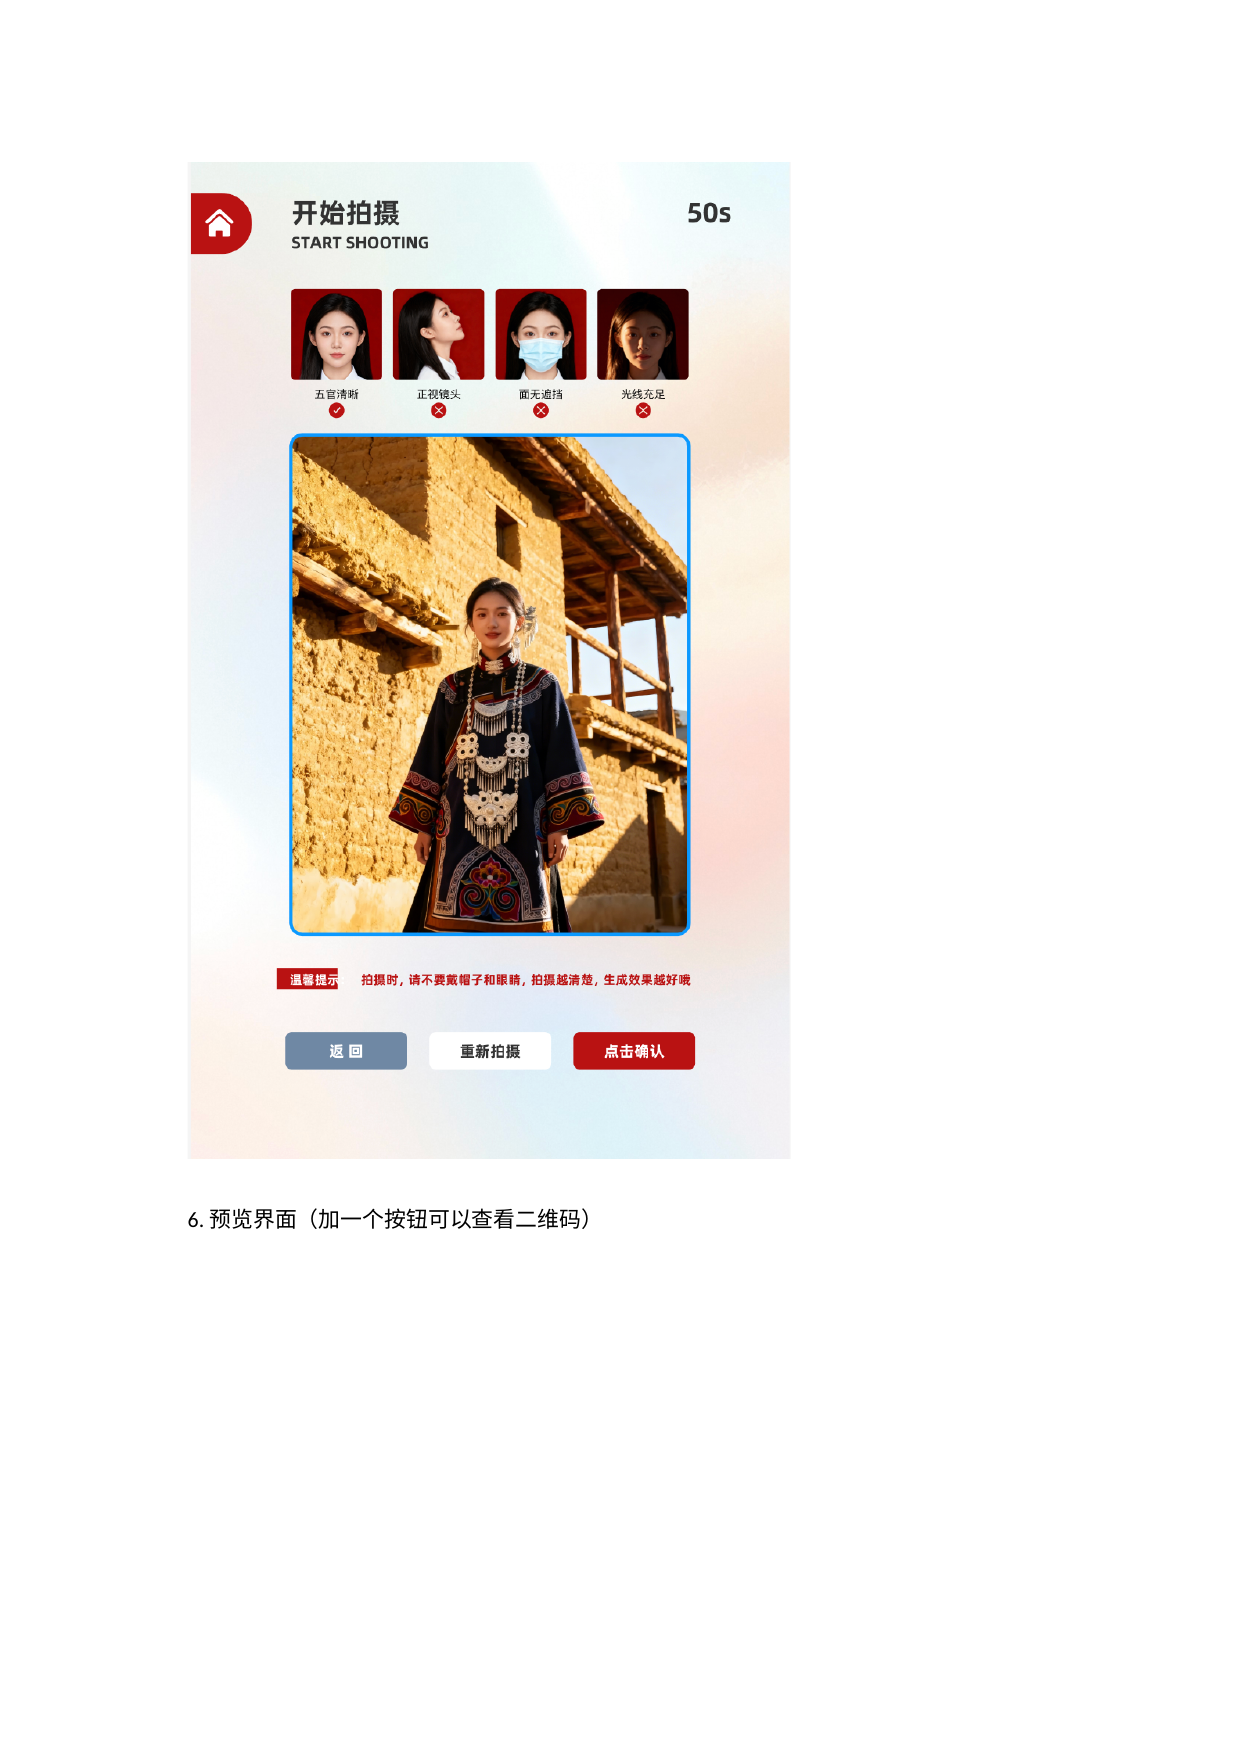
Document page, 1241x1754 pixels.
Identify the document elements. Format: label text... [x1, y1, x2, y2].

list 预览界面（加一个按钮可以查看二维码） [187, 1202, 1053, 1234]
picture [187, 162, 791, 1159]
